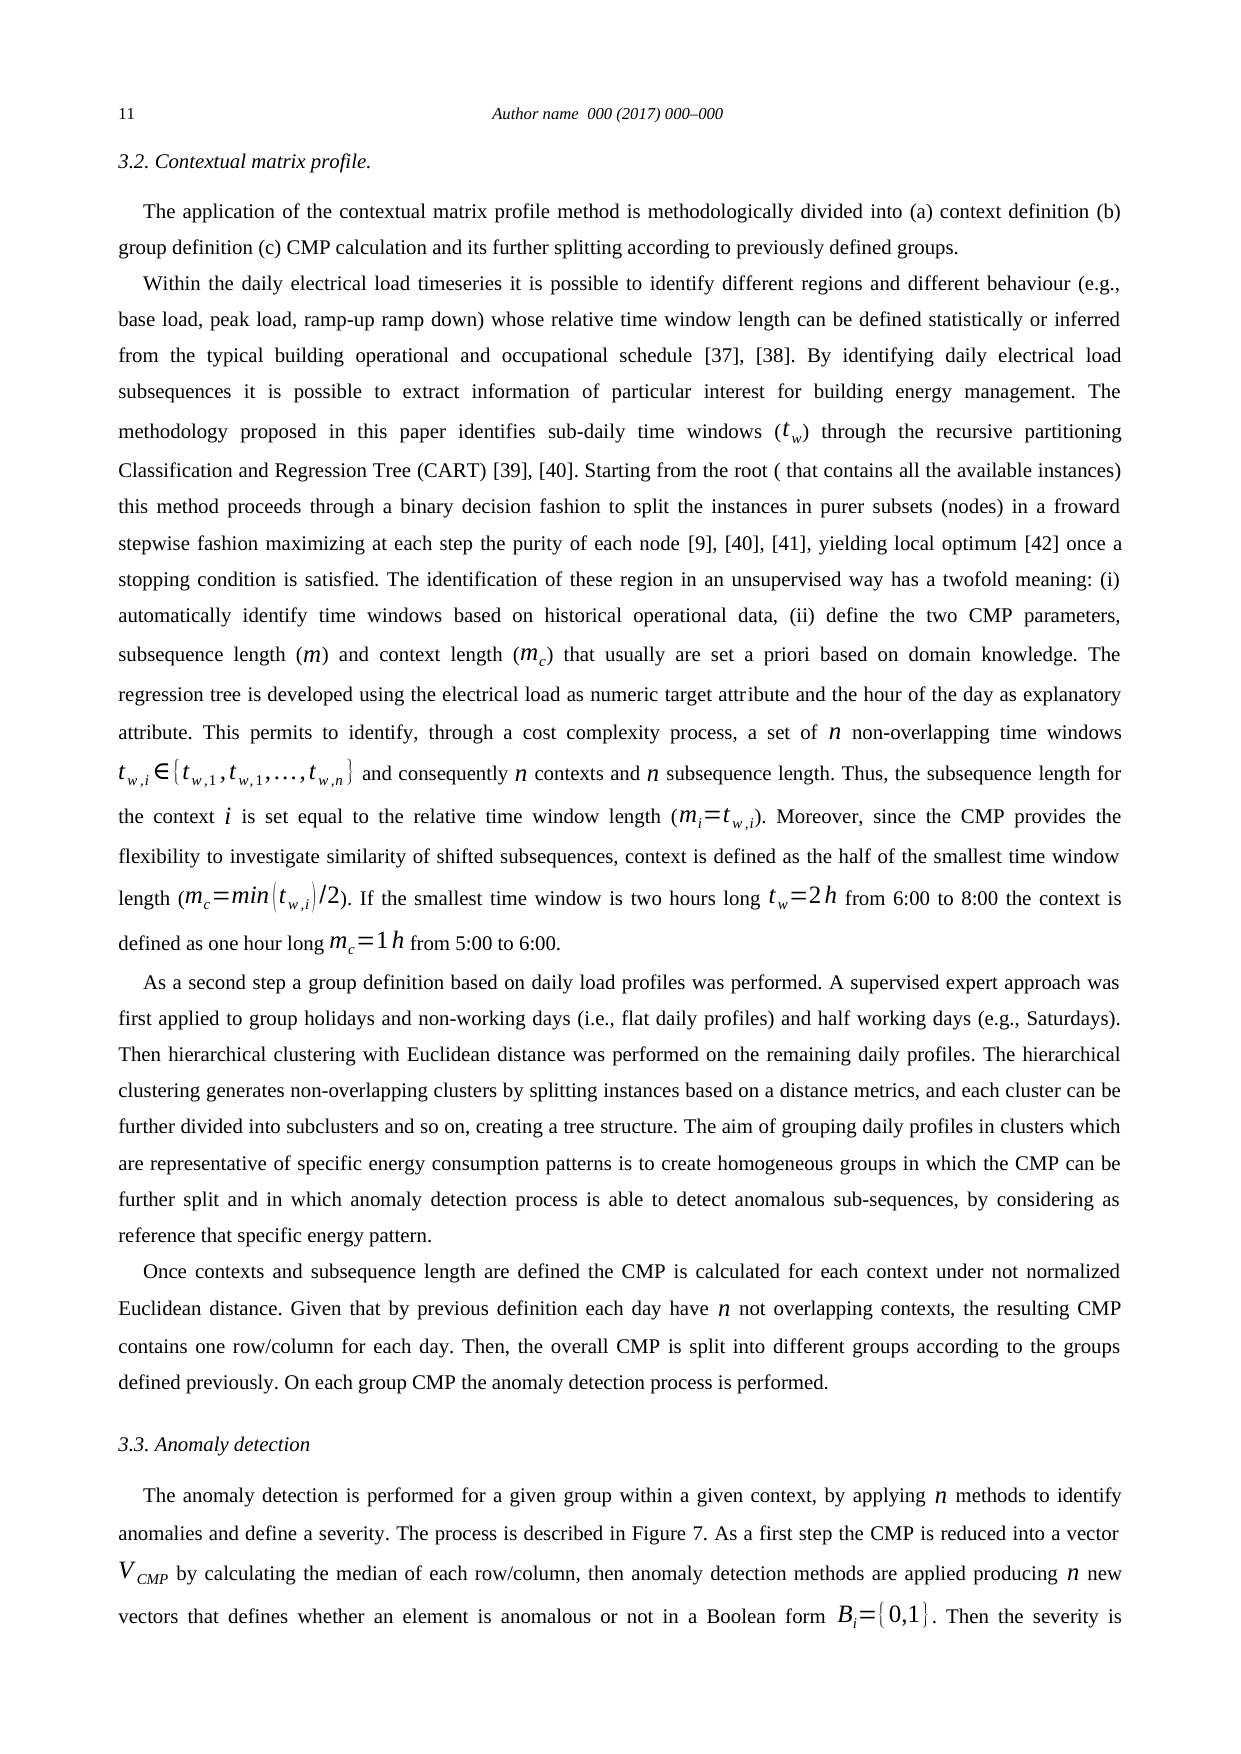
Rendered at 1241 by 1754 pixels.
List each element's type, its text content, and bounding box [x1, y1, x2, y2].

text As a second step a group definition based on daily load profiles was performed. A supervised expert approach was first applied to group holidays and non-working days (i.e., flat daily profiles) and half working days (e.g., Saturdays). Then hierarchical clustering with Euclidean distance was performed on the remaining daily profiles. The hierarchical clustering generates non-overlapping clusters by splitting instances based on a distance metrics, and each cluster can be further divided into subclusters and so on, creating a tree structure. The aim of grouping daily profiles in clusters which are representative of specific energy consumption patterns is to create homogeneous groups in which the CMP can be further split and in which anomaly detection process is able to detect anomalous sub-sequences, by considering as reference that specific energy pattern. [118, 970, 1122, 1247]
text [118, 1481, 1122, 1632]
text Once contexts and subsequence length are defined the CMP is calculated for each context under not normalized Euclidean distance. Given that by previous definition each day have not overlapping contexts, the resulting CMP contains one row/column for each day. Then, the overall CMP is split into different groups according to the groups defined previously. On each group CMP the anomaly detection process is performed. [118, 1258, 1122, 1394]
text Within the daily electrical load timeseries it is possible to identify different regions and different behaviour (e.g., base load, peak load, ramp-up ramp down) whose relative time window length can be defined statistically or inferred from the typical building operational and occupational schedule [37], [38]. By identifying daily electrical load subsequences it is possible to extract information of particular interest for building energy management. The methodology proposed in this paper identifies sub-daily time windows () through the recursive partitioning Classification and Regression Tree (CART) [39], [40]. Starting from the root ( that contains all the available instances) this method proceeds through a binary decision fashion to split the instances in purer subsets (nodes) in a froward stepwise fashion maximizing at each step the purity of each node [9], [40], [41], yielding local optimum [42] once a stopping condition is satisfied. The identification of these region in an unsupervised way has a twofold meaning: (i) automatically identify time windows based on historical operational data, (ii) define the two CMP parameters, subsequence length () and context length () that usually are set a priori based on domain knowledge. The regression tree is developed using the electrical load as numeric target attribute and the hour of the day as explanatory attribute. This permits to identify, through a cost complexity process, a set of non-overlapping time windows and consequently contexts and subsequence length. Thus, the subsequence length for the context is set equal to the relative time window length (). Moreover, since the CMP provides the flexibility to investigate similarity of shifted subsequences, context is defined as the half of the smallest time window length (). If the smallest time window is two hours long from 6:00 to 8:00 the context is defined as one hour long from 5:00 to 6:00. [118, 271, 1122, 958]
text The application of the contextual matrix profile method is methodologically divided into (a) context definition (b) group definition (c) CMP calculation and its further splitting according to previously defined groups. [118, 199, 1122, 259]
text Contextual matrix profile. [118, 149, 1122, 174]
text Anomaly detection [118, 1431, 1122, 1456]
